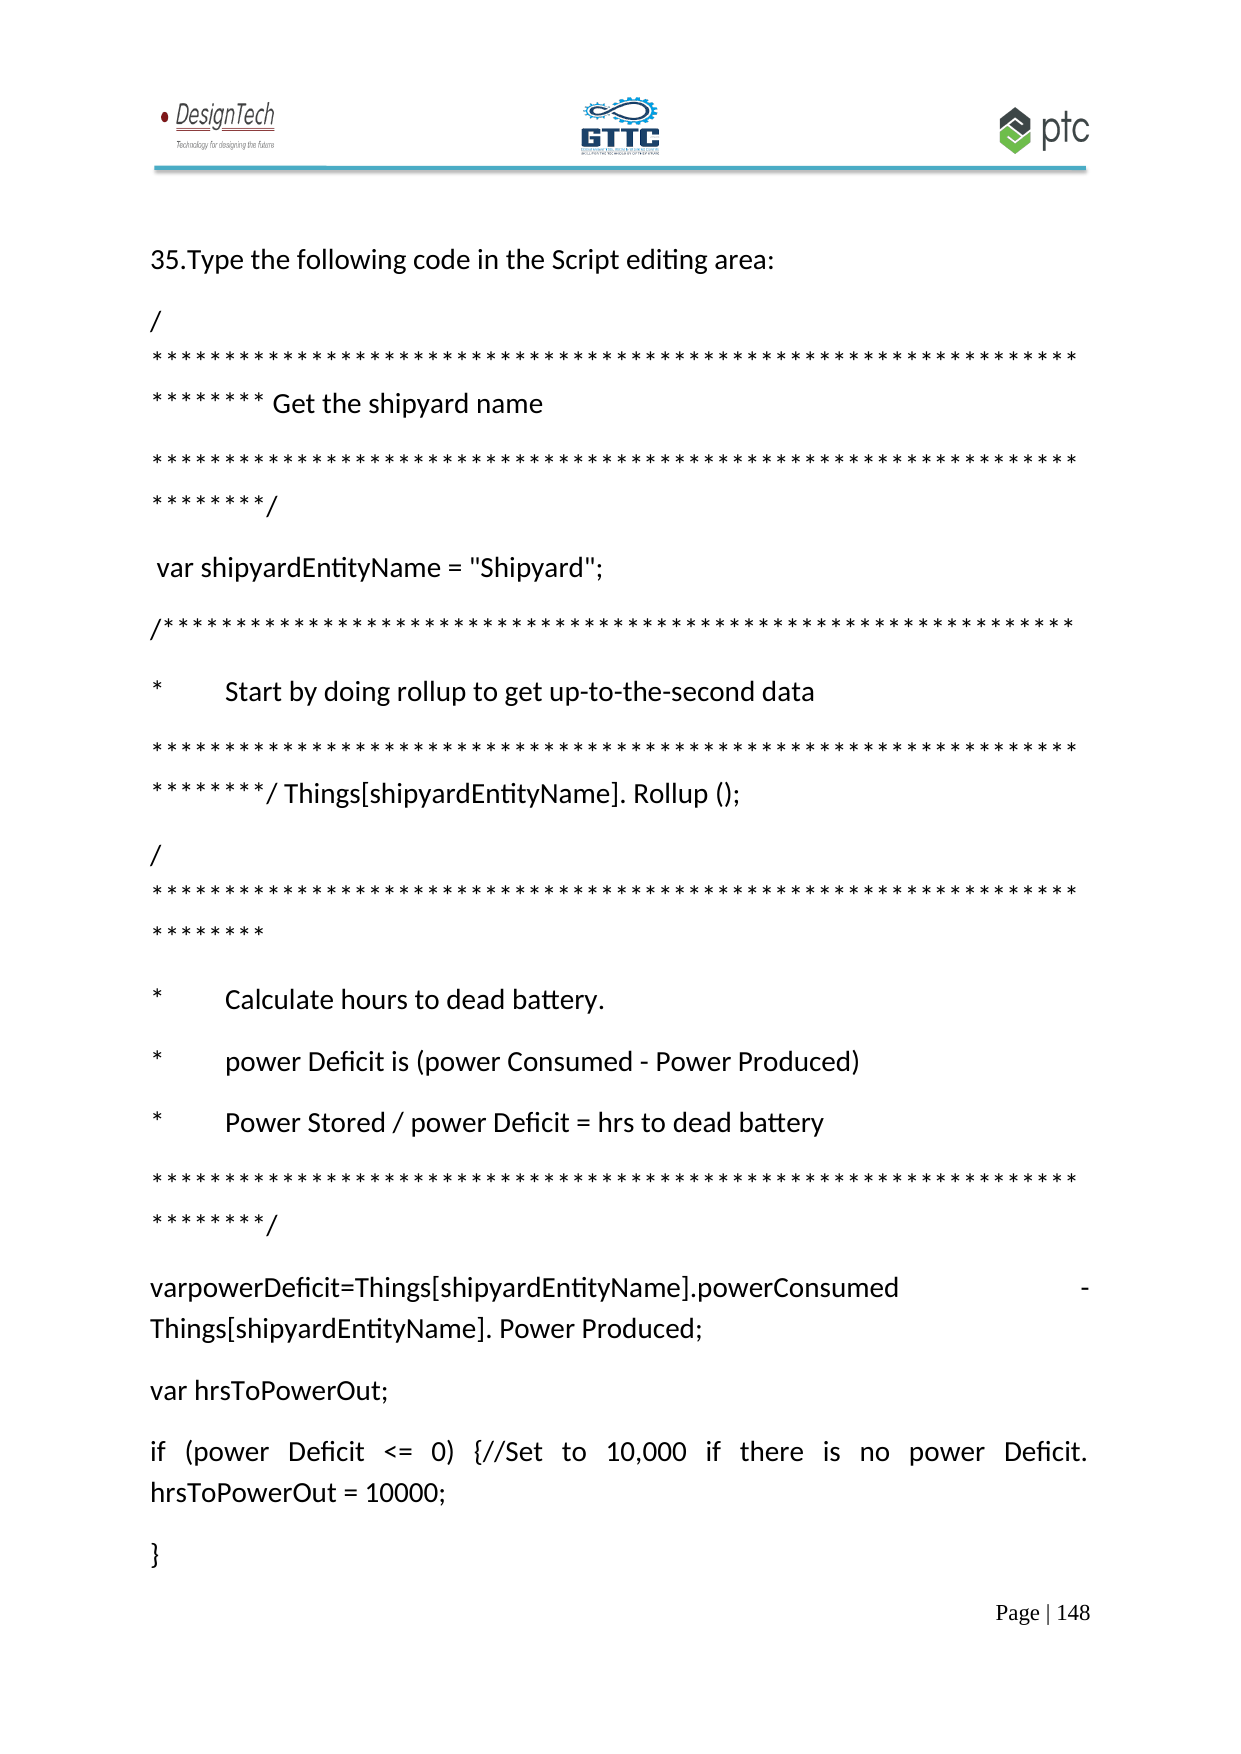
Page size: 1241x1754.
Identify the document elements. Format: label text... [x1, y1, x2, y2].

text ************************************************************************/ [150, 447, 1090, 523]
text var shipyardEntityName = "Shipyard"; [150, 549, 1090, 585]
text varpowerDeficit=Things[shipyardEntityName].powerConsumed - Things[shipyardEntityName]. Power Produced; [150, 1269, 1090, 1346]
text 35.Type the following code in the Script editing area: [150, 241, 1090, 277]
text if (power Deficit <= 0) {//Set to 10,000 if there is no power Deficit. hrsToPowerOut = 10000; [150, 1433, 1090, 1510]
text ************************************************************************/ Things[shipyardEntityName]. Rollup (); [150, 735, 1090, 811]
text var hrsToPowerOut; [150, 1372, 1090, 1407]
text * Calculate hours to dead battery. [150, 981, 1090, 1017]
text * Power Stored / power Deficit = hrs to dead battery [150, 1104, 1090, 1140]
text /*************************************************************** [150, 611, 1090, 647]
text /************************************************************************ Get the shipyard name [150, 303, 1090, 421]
text /************************************************************************ [150, 837, 1090, 955]
text } [150, 1536, 1090, 1572]
picture [150, 86, 1091, 177]
text * Start by doing rollup to get up-to-the-second data [150, 673, 1090, 708]
text ************************************************************************/ [150, 1166, 1090, 1243]
text * power Deficit is (power Consumed - Power Produced) [150, 1043, 1090, 1078]
